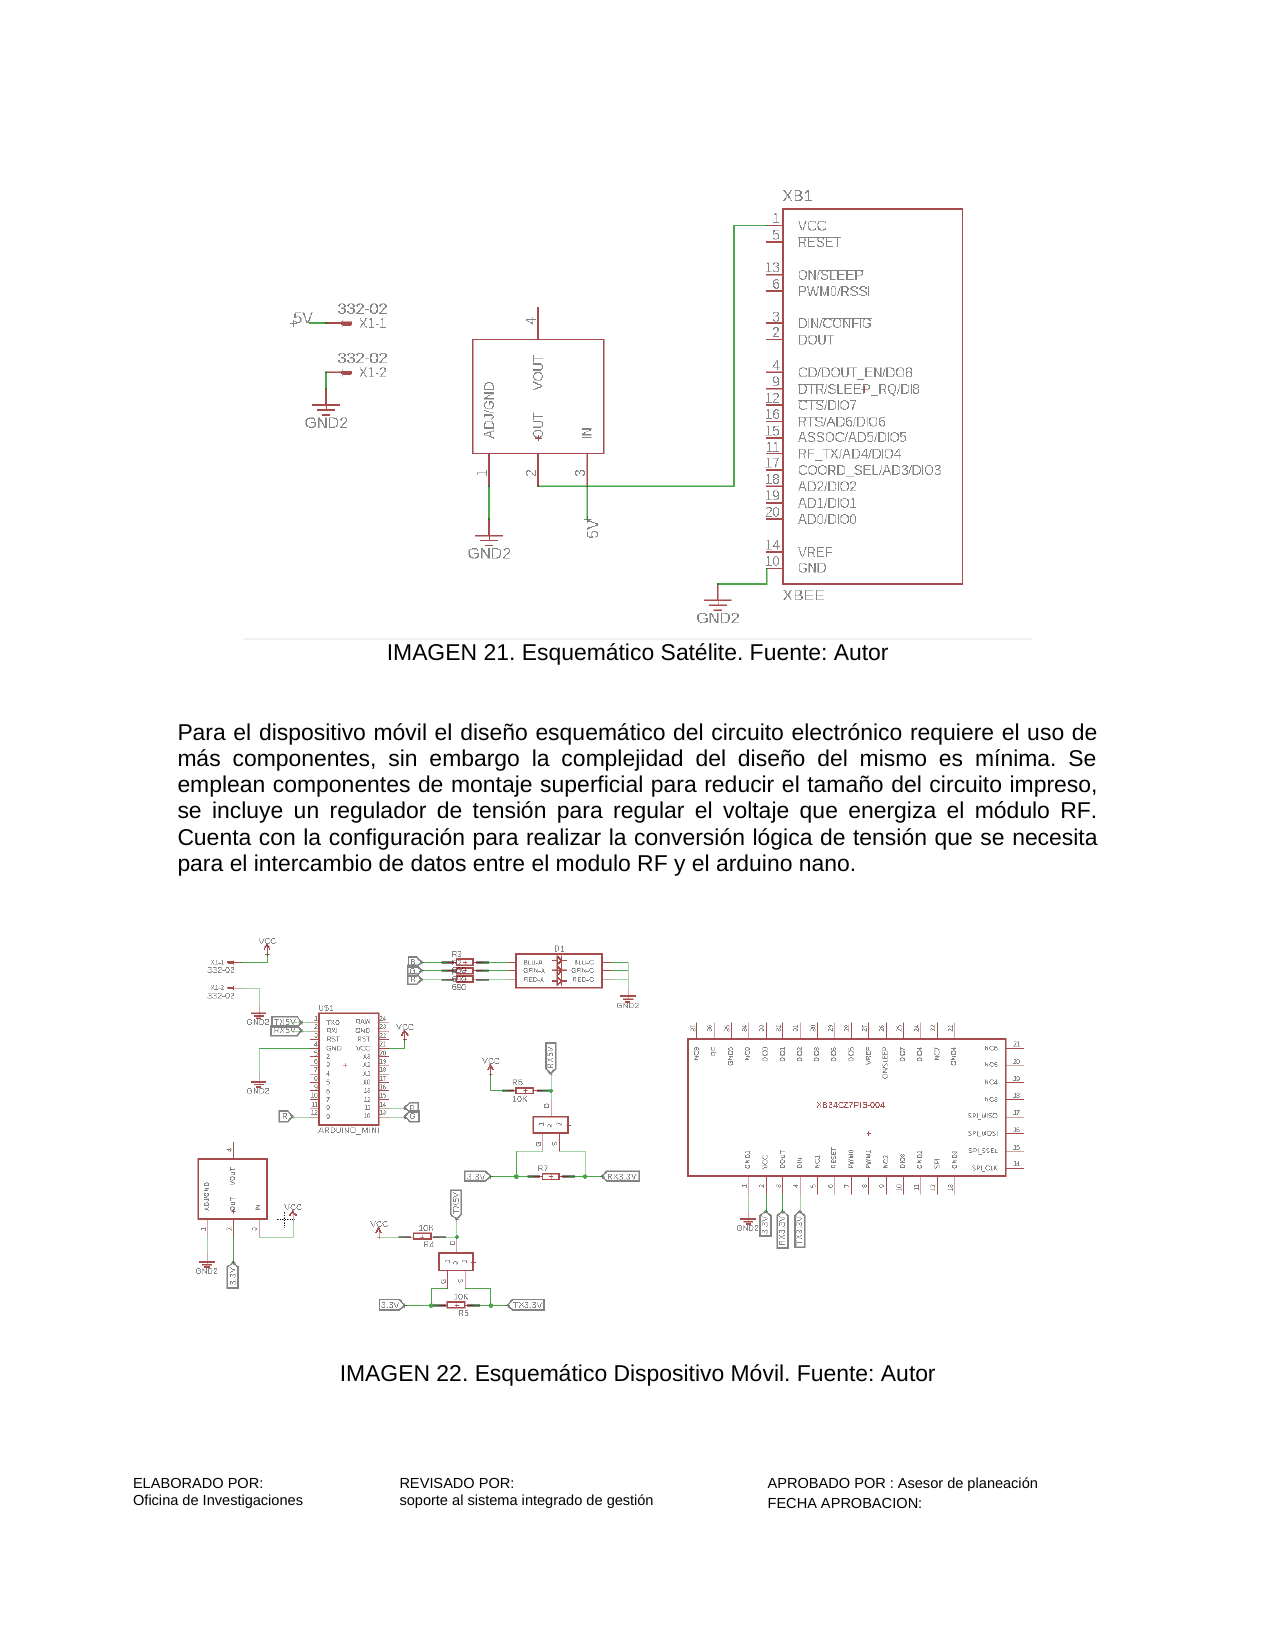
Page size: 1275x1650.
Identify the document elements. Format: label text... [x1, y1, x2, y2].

text Para el dispositivo móvil el diseño esquemático del circuito electrónico requiere el uso de más componentes, sin embargo la complejidad del diseño del mismo es mínima. Se emplean componentes de montaje superficial para reducir el tamaño del circuito impreso, se incluye un regulador de tensión para regular el voltaje que energiza el módulo RF. Cuenta con la configuración para realizar la conversión lógica de tensión que se necesita para el intercambio de datos entre el modulo RF y el arduino nano. [177, 718, 1098, 877]
picture [243, 177, 1032, 640]
text IMAGEN 22. Esquemático Dispositivo Móvil. Fuente: Autor [177, 1360, 1098, 1387]
text IMAGEN 21. Esquemático Satélite. Fuente: Autor [177, 639, 1098, 666]
picture [177, 902, 1041, 1361]
